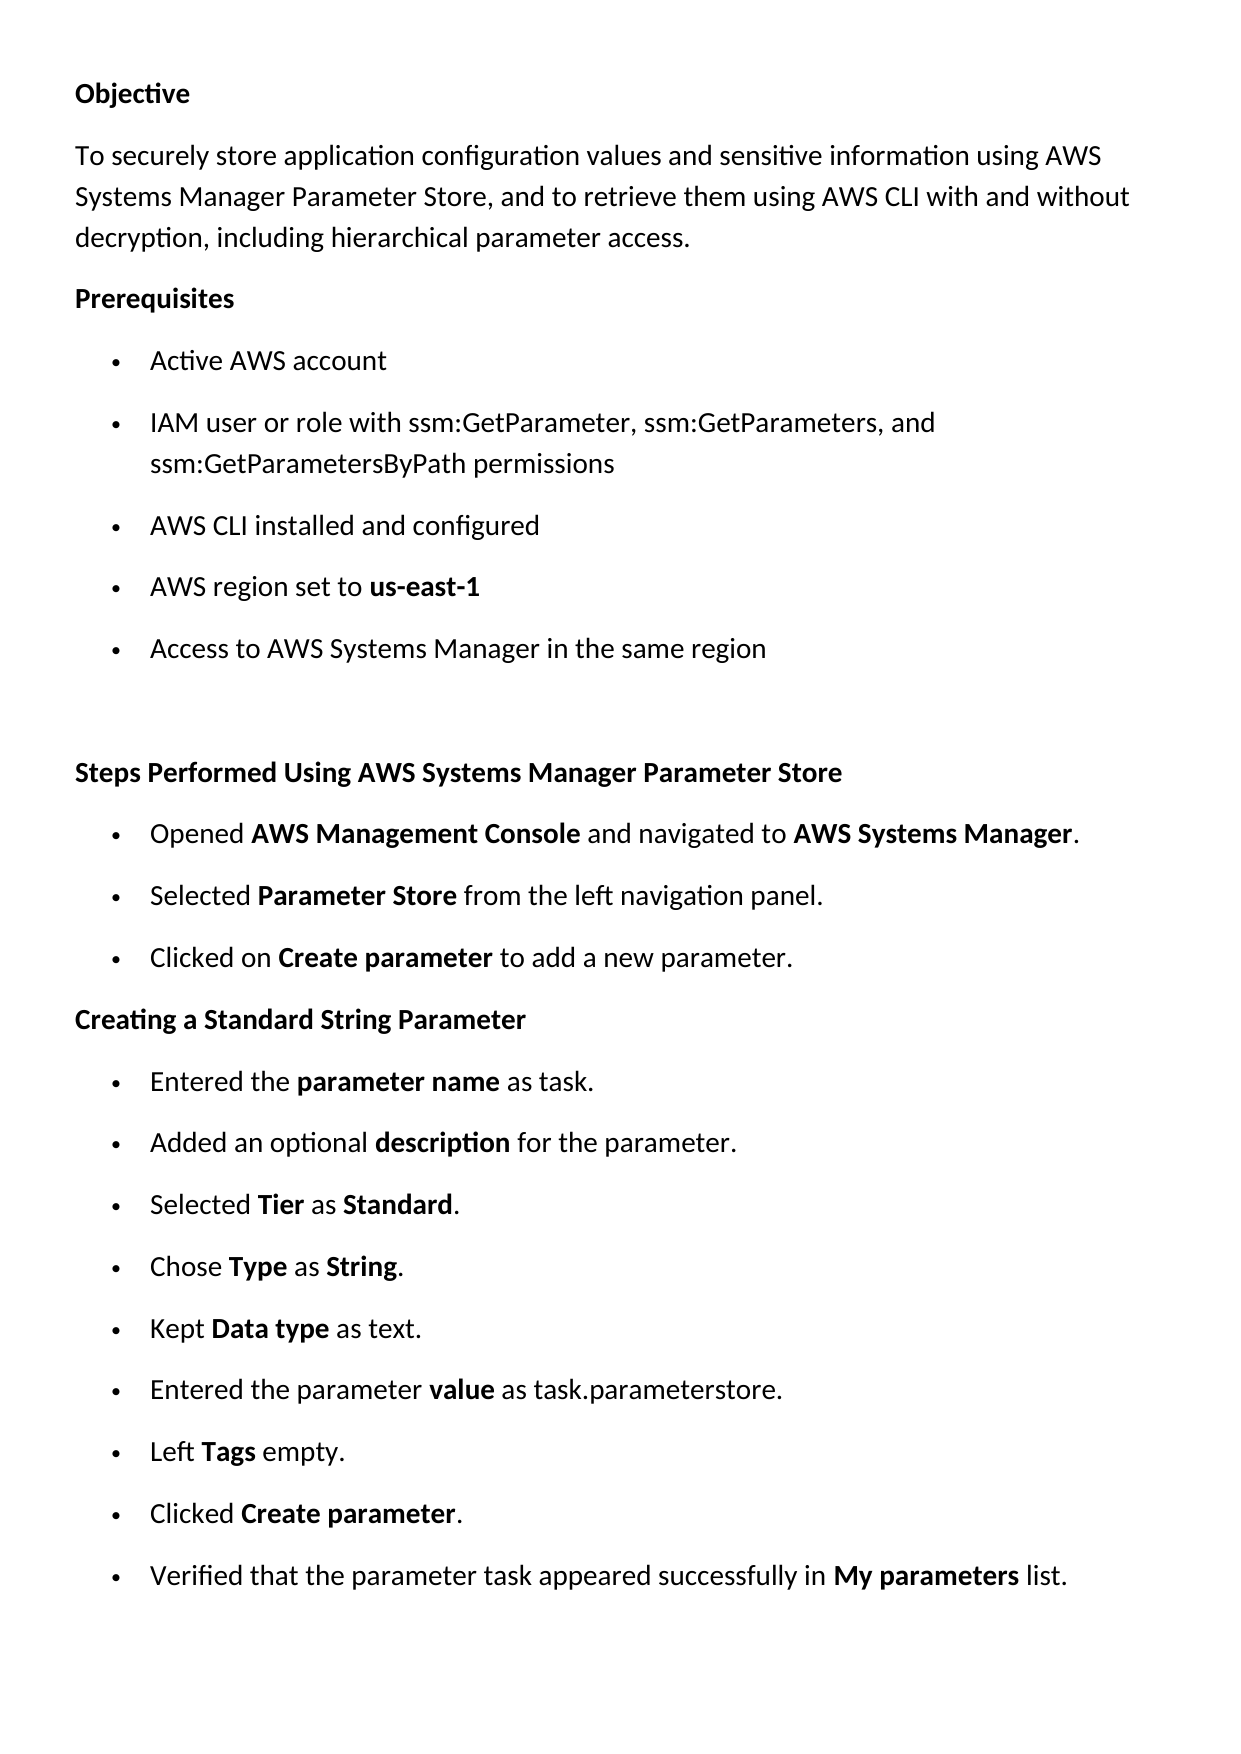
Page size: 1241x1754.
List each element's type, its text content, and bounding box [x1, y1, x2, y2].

list Selected Parameter Store from the left navigation panel. [112, 877, 1165, 913]
list Clicked Create parameter. [112, 1495, 1165, 1531]
text Objective [75, 75, 1165, 111]
list AWS CLI installed and configured [112, 507, 1165, 542]
text To securely store application configuration values and sensitive information using AWS Systems Manager Parameter Store, and to retrieve them using AWS CLI with and without decryption, including hierarchical parameter access. [75, 137, 1165, 254]
list Active AWS account [112, 342, 1165, 378]
list Chose Type as String. [112, 1248, 1165, 1283]
list Verified that the parameter task appeared successfully in My parameters list. [112, 1557, 1165, 1592]
list Access to AWS Systems Manager in the same region [112, 630, 1165, 666]
list Added an optional description for the parameter. [112, 1124, 1165, 1160]
text Prerequisites [75, 280, 1165, 316]
list Entered the parameter name as task. [112, 1063, 1165, 1098]
list Left Tags empty. [112, 1433, 1165, 1469]
text Creating a Standard String Parameter [75, 1001, 1165, 1036]
list Clicked on Create parameter to add a new parameter. [112, 939, 1165, 975]
list Opened AWS Management Console and navigated to AWS Systems Manager. [112, 816, 1165, 851]
list AWS region set to us-east-1 [112, 568, 1165, 604]
text Steps Performed Using AWS Systems Manager Parameter Store [75, 754, 1165, 789]
list Selected Tier as Standard. [112, 1186, 1165, 1222]
list Entered the parameter value as task.parameterstore. [112, 1371, 1165, 1407]
list Kept Data type as text. [112, 1310, 1165, 1345]
list IAM user or role with ssm:GetParameter, ssm:GetParameters, and ssm:GetParametersByPath permissions [112, 404, 1165, 481]
